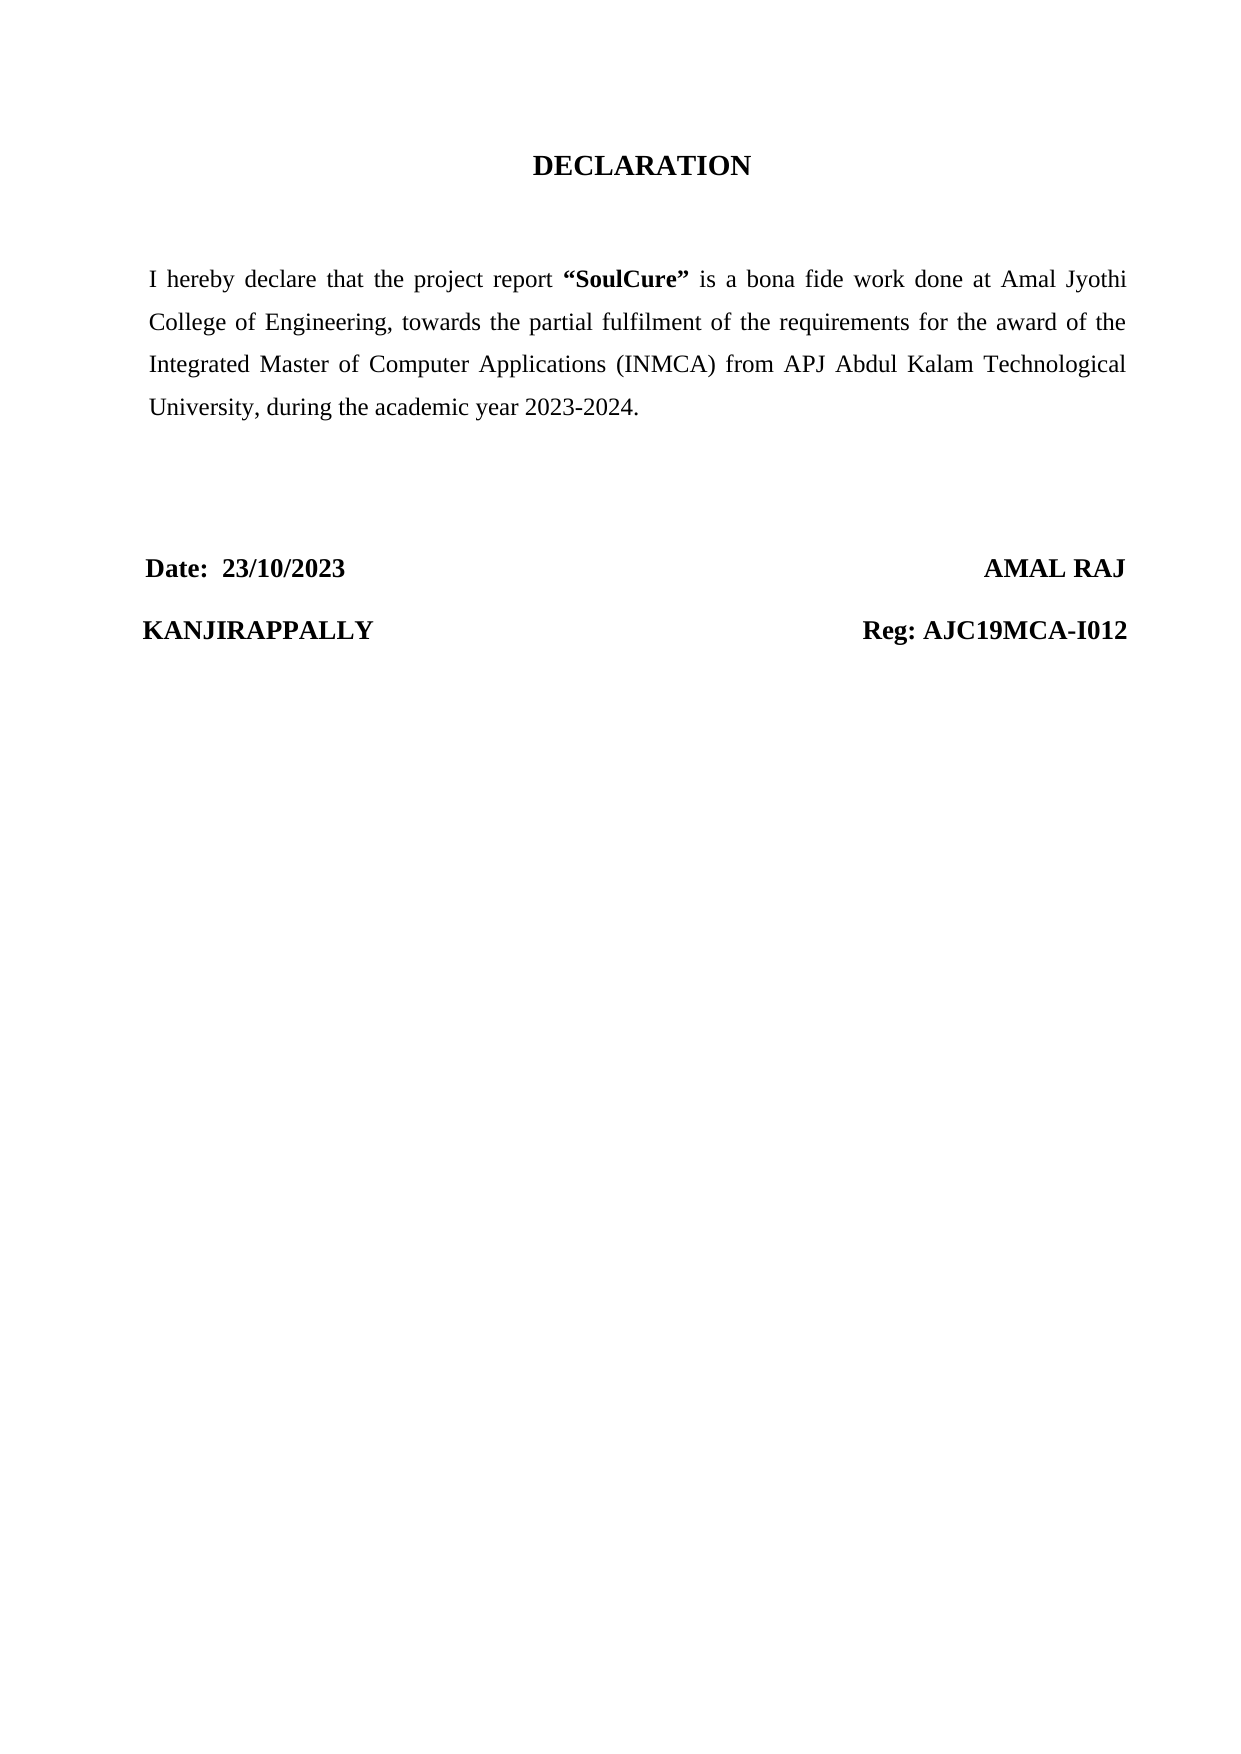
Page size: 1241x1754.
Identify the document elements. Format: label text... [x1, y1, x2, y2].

text Date: 23/10/2023 AMAL RAJ [62, 552, 1128, 583]
text KANJIRAPPALLY Reg: AJC19MCA-I012 [62, 614, 1128, 645]
text I hereby declare that the project report “SoulCure” is a bona fide work done at Amal Jyothi College of Engineering, towards the partial fulfilment of the requirements for the award of the Integrated Master of Computer Applications (INMCA) from APJ Abdul Kalam Technological University, during the academic year 2023-2024. [148, 264, 1128, 421]
text DECLARATION [156, 148, 1128, 181]
